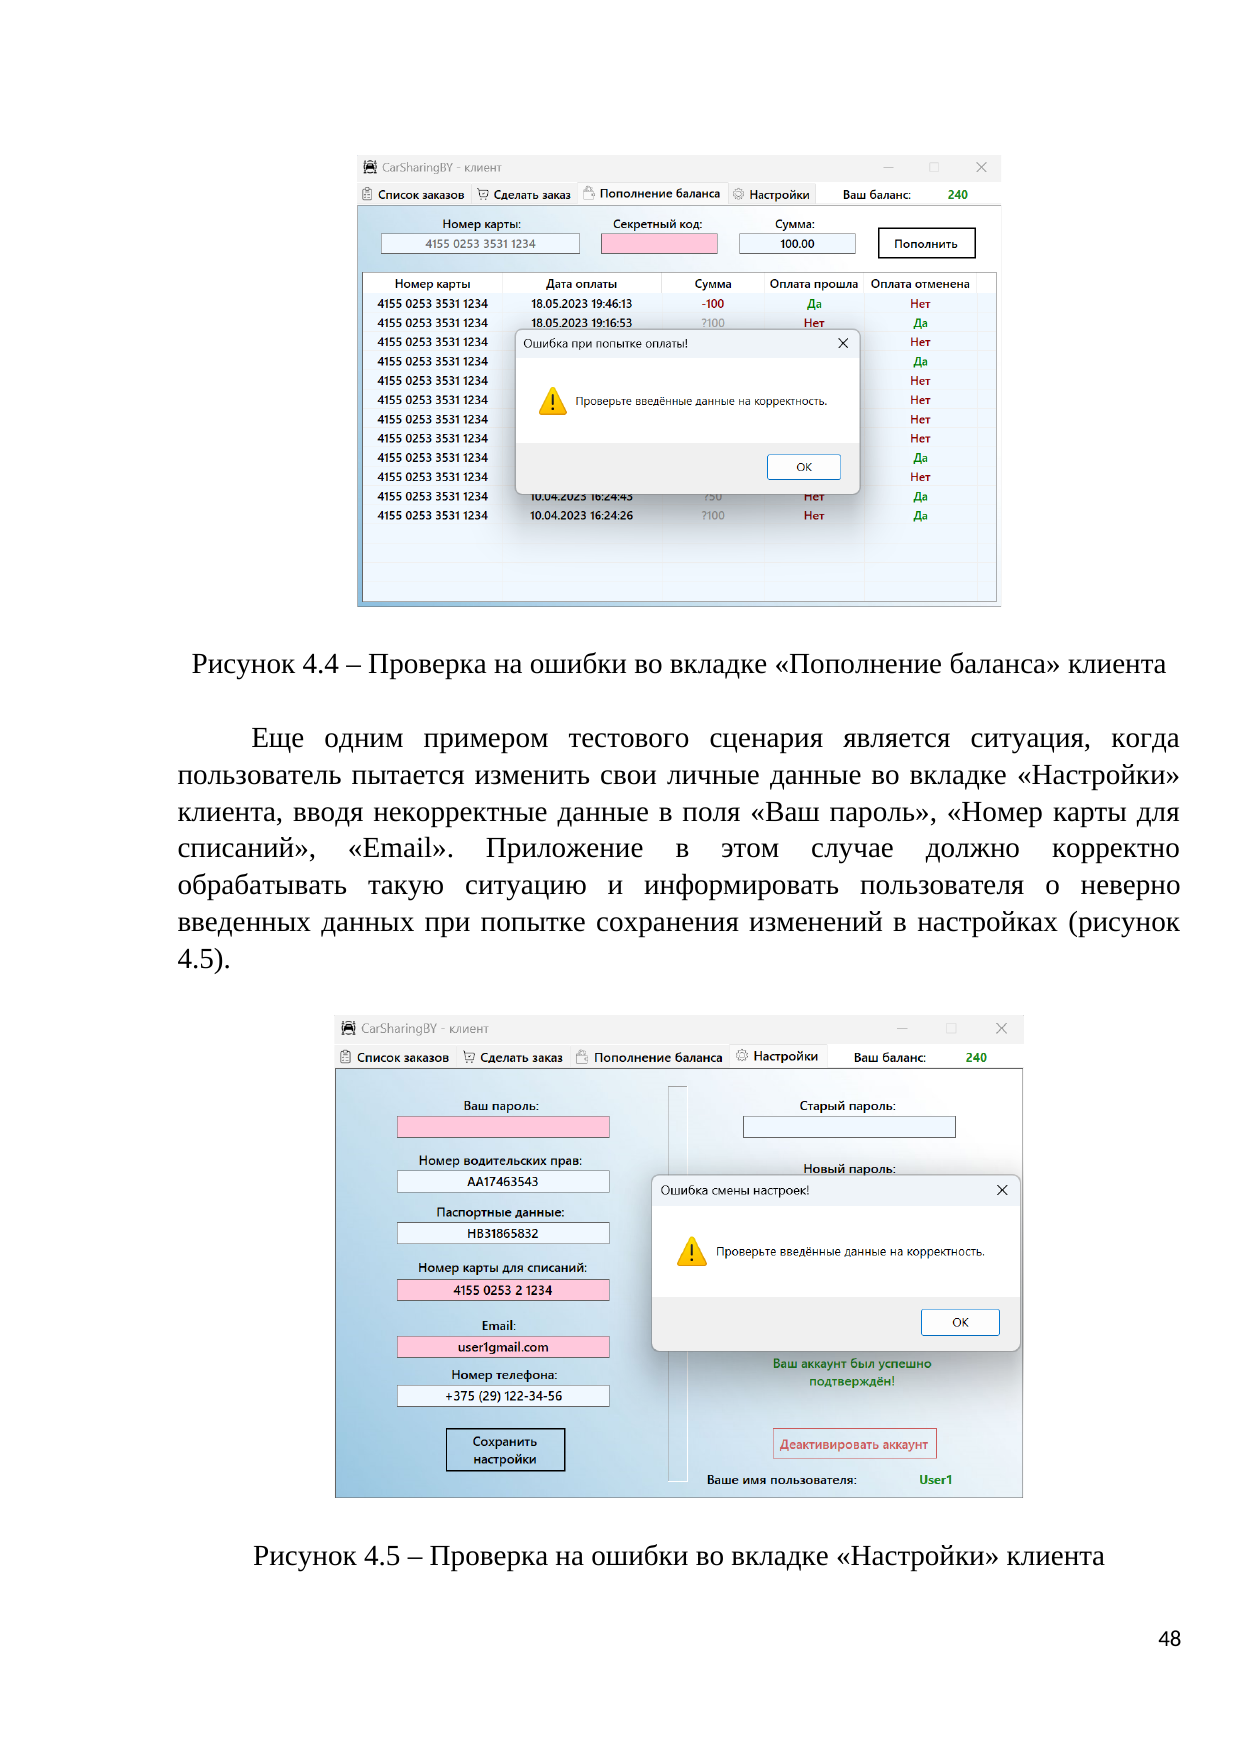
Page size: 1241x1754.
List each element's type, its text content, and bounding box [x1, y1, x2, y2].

text Еще одним примером тестового сценария является ситуация, когда пользователь пытается изменить свои личные данные во вкладке «Настройки» клиента, вводя некорректные данные в поля «Ваш пароль», «Номер карты для списаний», «Email». Приложение в этом случае должно корректно обрабатывать такую ситуацию и информировать пользователя о неверно введенных данных при попытке сохранения изменений в настройках (рисунок 4.5). [177, 720, 1181, 975]
picture [357, 155, 1002, 607]
picture [334, 1015, 1024, 1498]
text Рисунок 4.5 – Проверка на ошибки во вкладке «Настройки» клиента [177, 1538, 1181, 1571]
text Рисунок 4.4 – Проверка на ошибки во вкладке «Пополнение баланса» клиента [177, 646, 1181, 680]
